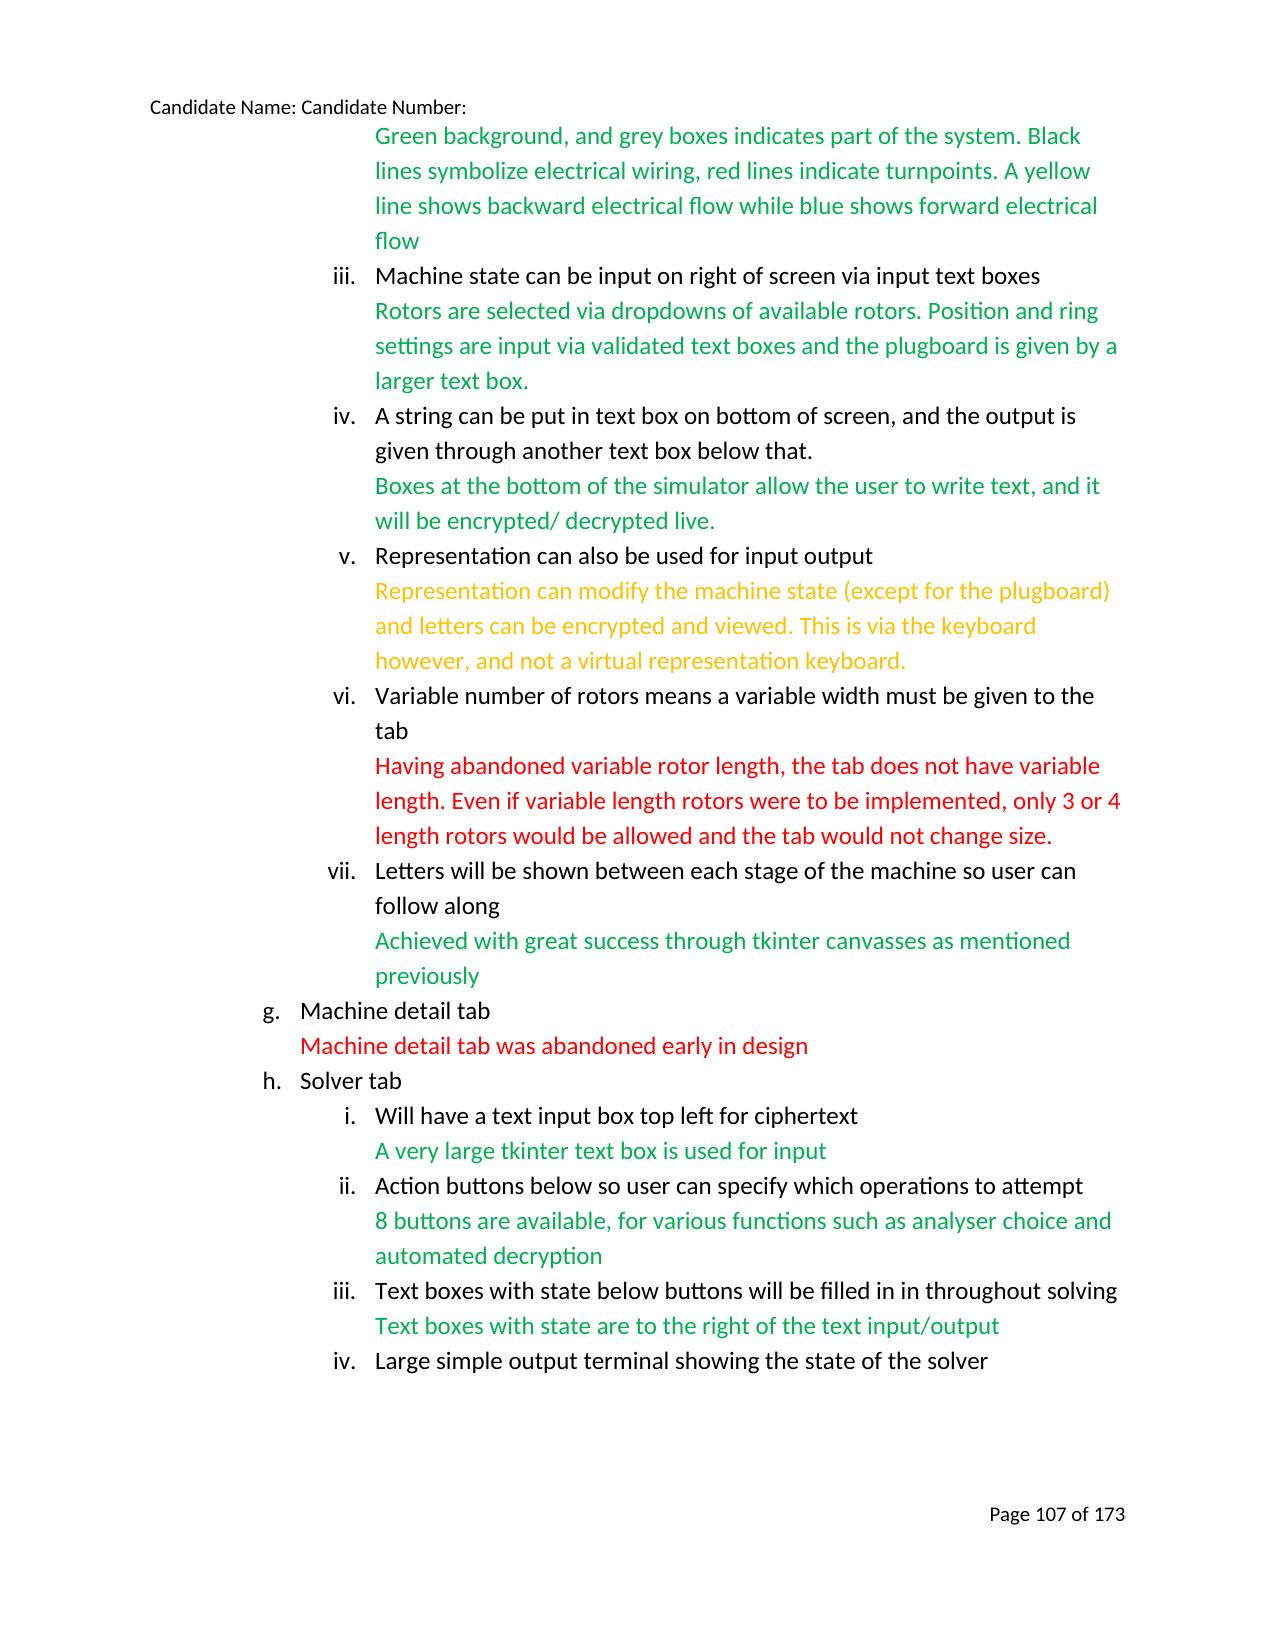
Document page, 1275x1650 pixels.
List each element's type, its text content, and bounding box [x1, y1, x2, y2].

list Rotors are selected via dropdowns of available rotors. Position and ring settings are input via validated text boxes and the plugboard is given by a larger text box. [375, 295, 1125, 396]
list Green background, and grey boxes indicates part of the system. Black lines symbolize electrical wiring, red lines indicate turnpoints. A yellow line shows backward electrical flow while blue shows forward electrical flow [375, 120, 1125, 256]
list Representation can also be used for input output [356, 540, 1125, 571]
list Letters will be shown between each stage of the machine so user can follow along [356, 855, 1125, 921]
list Variable number of rotors means a variable width must be given to the tab [356, 680, 1125, 746]
list Machine state can be input on right of screen via input text boxes [356, 260, 1125, 291]
list A very large tkinter text box is used for input [375, 1135, 1125, 1166]
list Solver tab [262, 1065, 1125, 1096]
list Text boxes with state below buttons will be filled in in throughout solving [356, 1275, 1125, 1306]
list Machine detail tab was abandoned early in design [300, 1030, 1125, 1061]
list Action buttons below so user can specify which operations to attempt [356, 1170, 1125, 1201]
list Representation can modify the machine state (except for the plugboard) and letters can be encrypted and viewed. This is via the keyboard however, and not a virtual representation keyboard. [375, 575, 1125, 676]
list A string can be put in text box on bottom of screen, and the output is given through another text box below that. [356, 400, 1125, 466]
list Text boxes with state are to the right of the text input/output [375, 1310, 1125, 1341]
list 8 buttons are available, for various functions such as analyser choice and automated decryption [375, 1205, 1125, 1271]
list Achieved with great success through tkinter canvasses as mentioned previously [375, 925, 1125, 991]
list Boxes at the bottom of the simulator allow the user to write text, and it will be encrypted/ decrypted live. [375, 470, 1125, 536]
list Will have a text input box top left for ciphertext [356, 1100, 1125, 1131]
list Having abandoned variable rotor length, the tab does not have variable length. Even if variable length rotors were to be implemented, only 3 or 4 length rotors would be allowed and the tab would not change size. [375, 750, 1125, 851]
list Machine detail tab [262, 995, 1125, 1026]
list Large simple output terminal showing the state of the solver [356, 1345, 1125, 1376]
